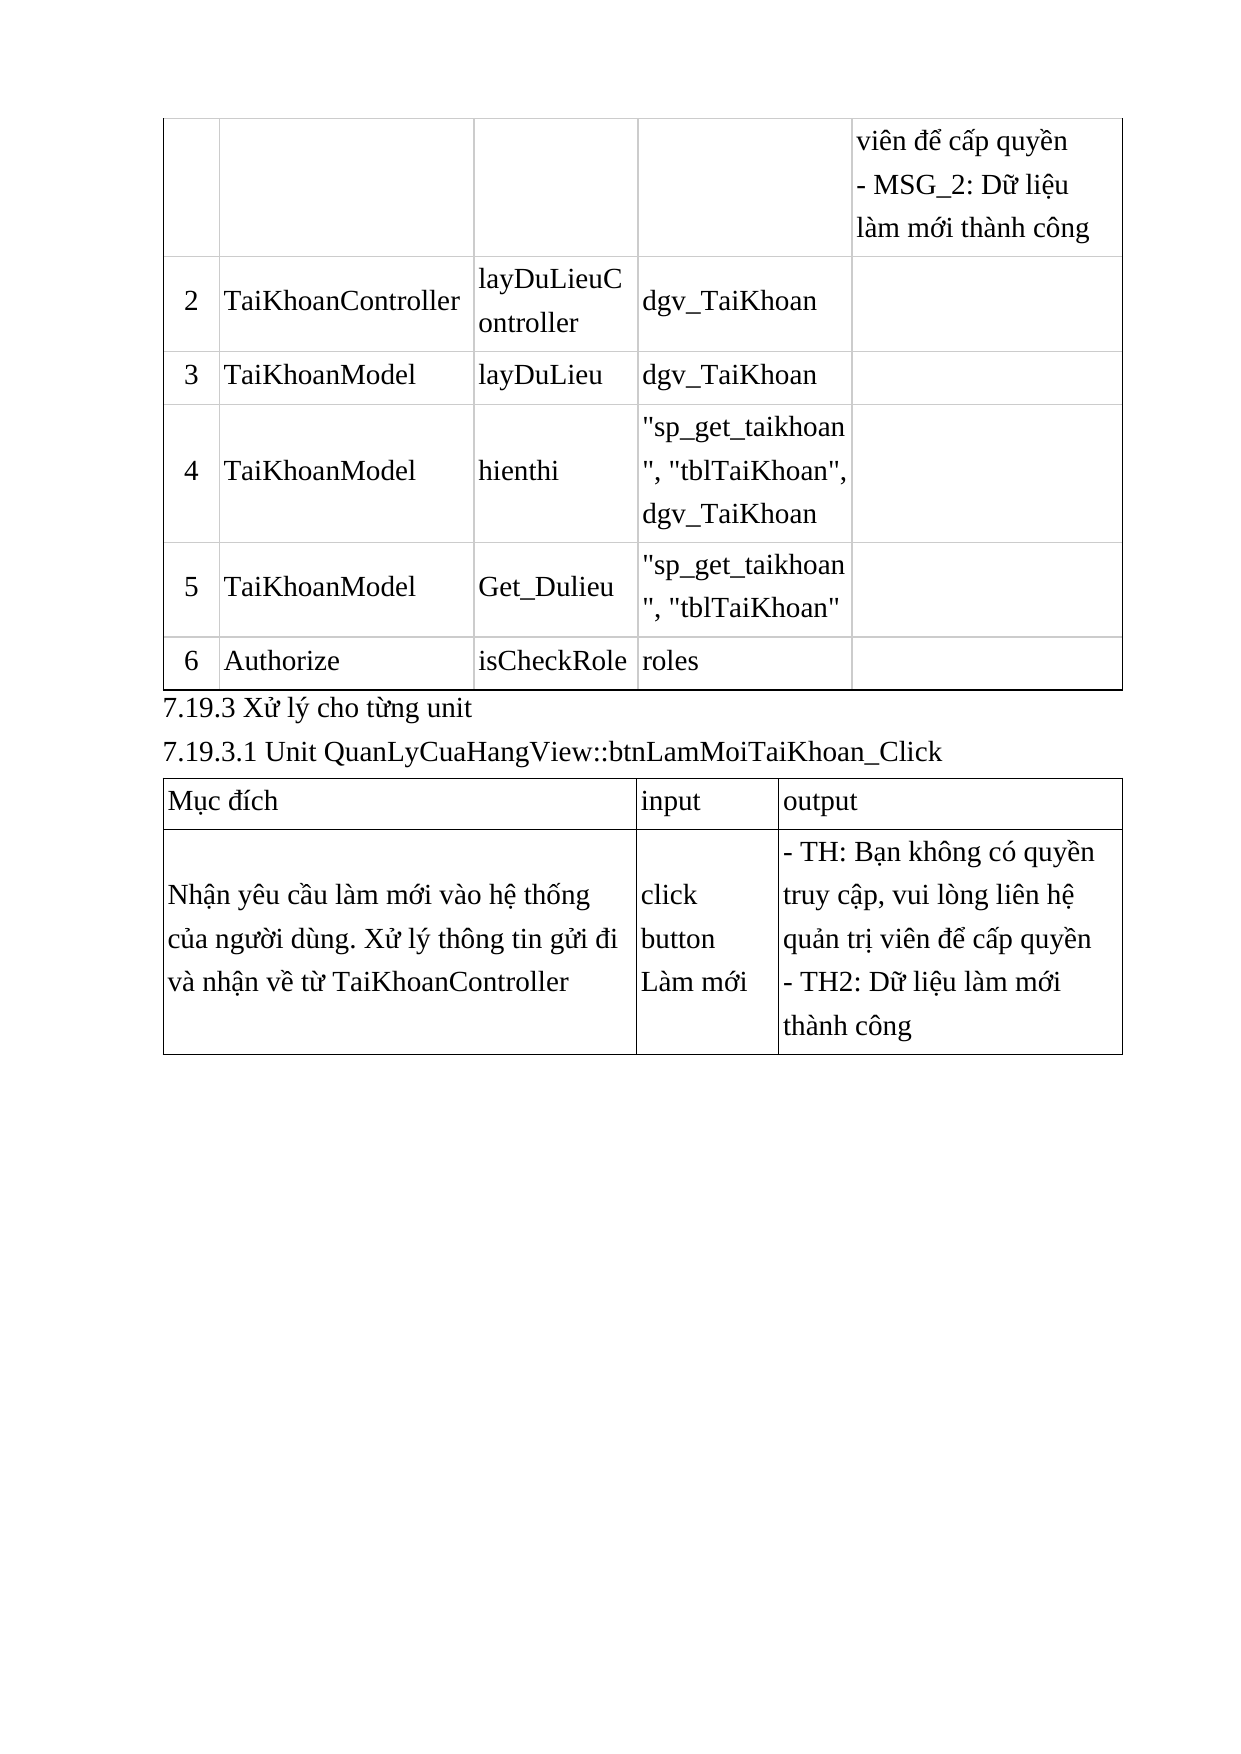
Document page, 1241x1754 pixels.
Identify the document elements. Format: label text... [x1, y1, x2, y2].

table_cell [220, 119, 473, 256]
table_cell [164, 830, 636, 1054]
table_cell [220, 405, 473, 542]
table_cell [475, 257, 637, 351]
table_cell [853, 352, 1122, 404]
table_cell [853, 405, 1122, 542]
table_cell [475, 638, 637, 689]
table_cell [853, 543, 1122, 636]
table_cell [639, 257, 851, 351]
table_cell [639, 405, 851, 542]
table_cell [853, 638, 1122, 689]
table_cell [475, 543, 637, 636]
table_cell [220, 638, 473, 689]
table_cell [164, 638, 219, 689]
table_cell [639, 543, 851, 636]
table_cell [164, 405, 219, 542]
subtitle 7.19.3 Xử lý cho từng unit [162, 691, 1122, 724]
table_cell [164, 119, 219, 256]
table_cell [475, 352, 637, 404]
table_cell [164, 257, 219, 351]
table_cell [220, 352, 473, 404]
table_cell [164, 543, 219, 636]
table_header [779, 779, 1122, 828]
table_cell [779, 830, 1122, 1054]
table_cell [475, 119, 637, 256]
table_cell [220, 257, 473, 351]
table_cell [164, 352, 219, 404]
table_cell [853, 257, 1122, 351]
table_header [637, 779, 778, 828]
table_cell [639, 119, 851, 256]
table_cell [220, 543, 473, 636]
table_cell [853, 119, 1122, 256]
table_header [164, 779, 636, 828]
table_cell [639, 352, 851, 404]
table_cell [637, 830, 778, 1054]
subtitle 7.19.3.1 Unit QuanLyCuaHangView::btnLamMoiTaiKhoan_Click [162, 734, 1122, 768]
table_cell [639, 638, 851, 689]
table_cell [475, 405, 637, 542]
